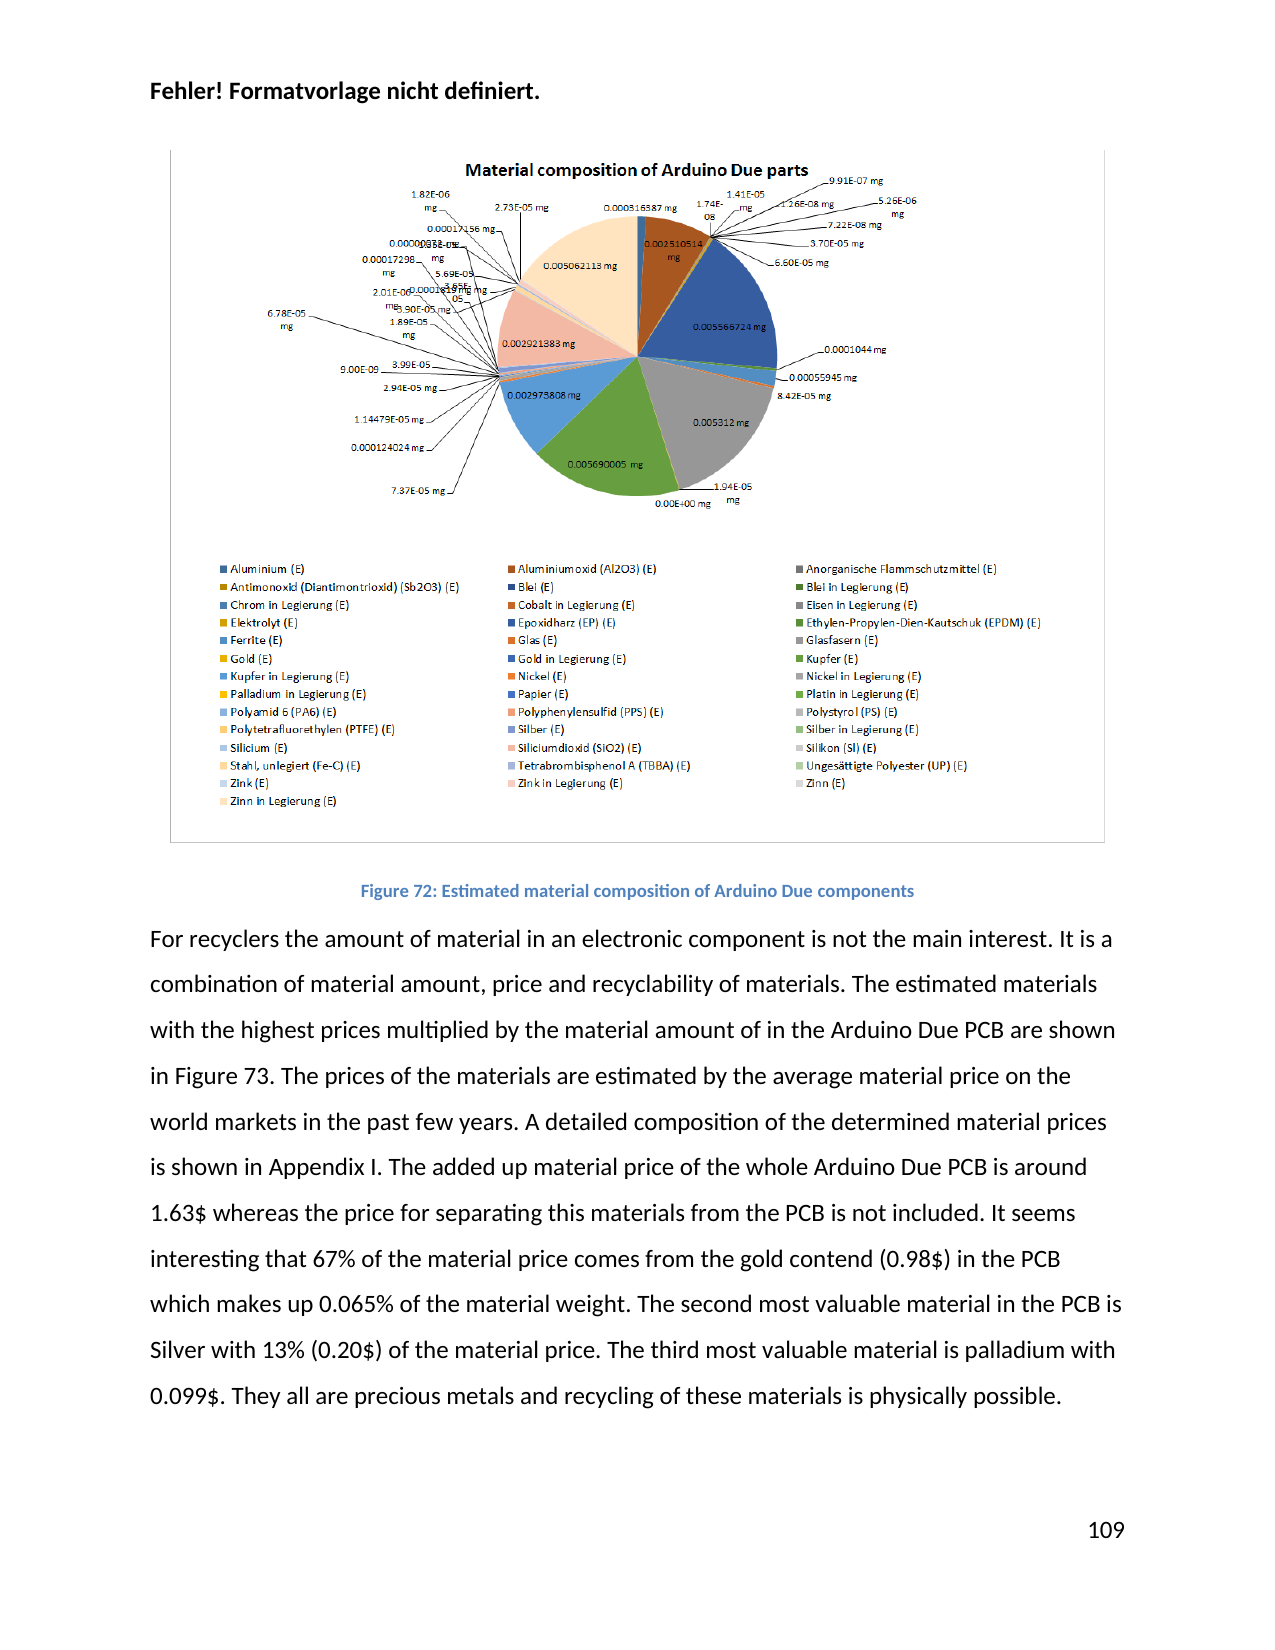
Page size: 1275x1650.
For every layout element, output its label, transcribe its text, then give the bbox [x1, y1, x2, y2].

text For recyclers the amount of material in an electronic component is not the main interest. It is a combination of material amount, price and recyclability of materials. The estimated materials with the highest prices multiplied by the material amount of in the Arduino Due PCB are shown in Figure 73. The prices of the materials are estimated by the average material price on the world markets in the past few years. A detailed composition of the determined material prices is shown in Appendix I. The added up material price of the whole Arduino Due PCB is around 1.63$ whereas the price for separating this materials from the PCB is not included. It seems interesting that 67% of the material price comes from the gold contend (0.98$) in the PCB which makes up 0.065% of the material weight. The second most valuable material in the PCB is Silver with 13% (0.20$) of the material price. The third most valuable material is palladium with 0.099$. They all are precious metals and recycling of these materials is physically possible. [150, 923, 1125, 1411]
picture [170, 150, 1105, 843]
